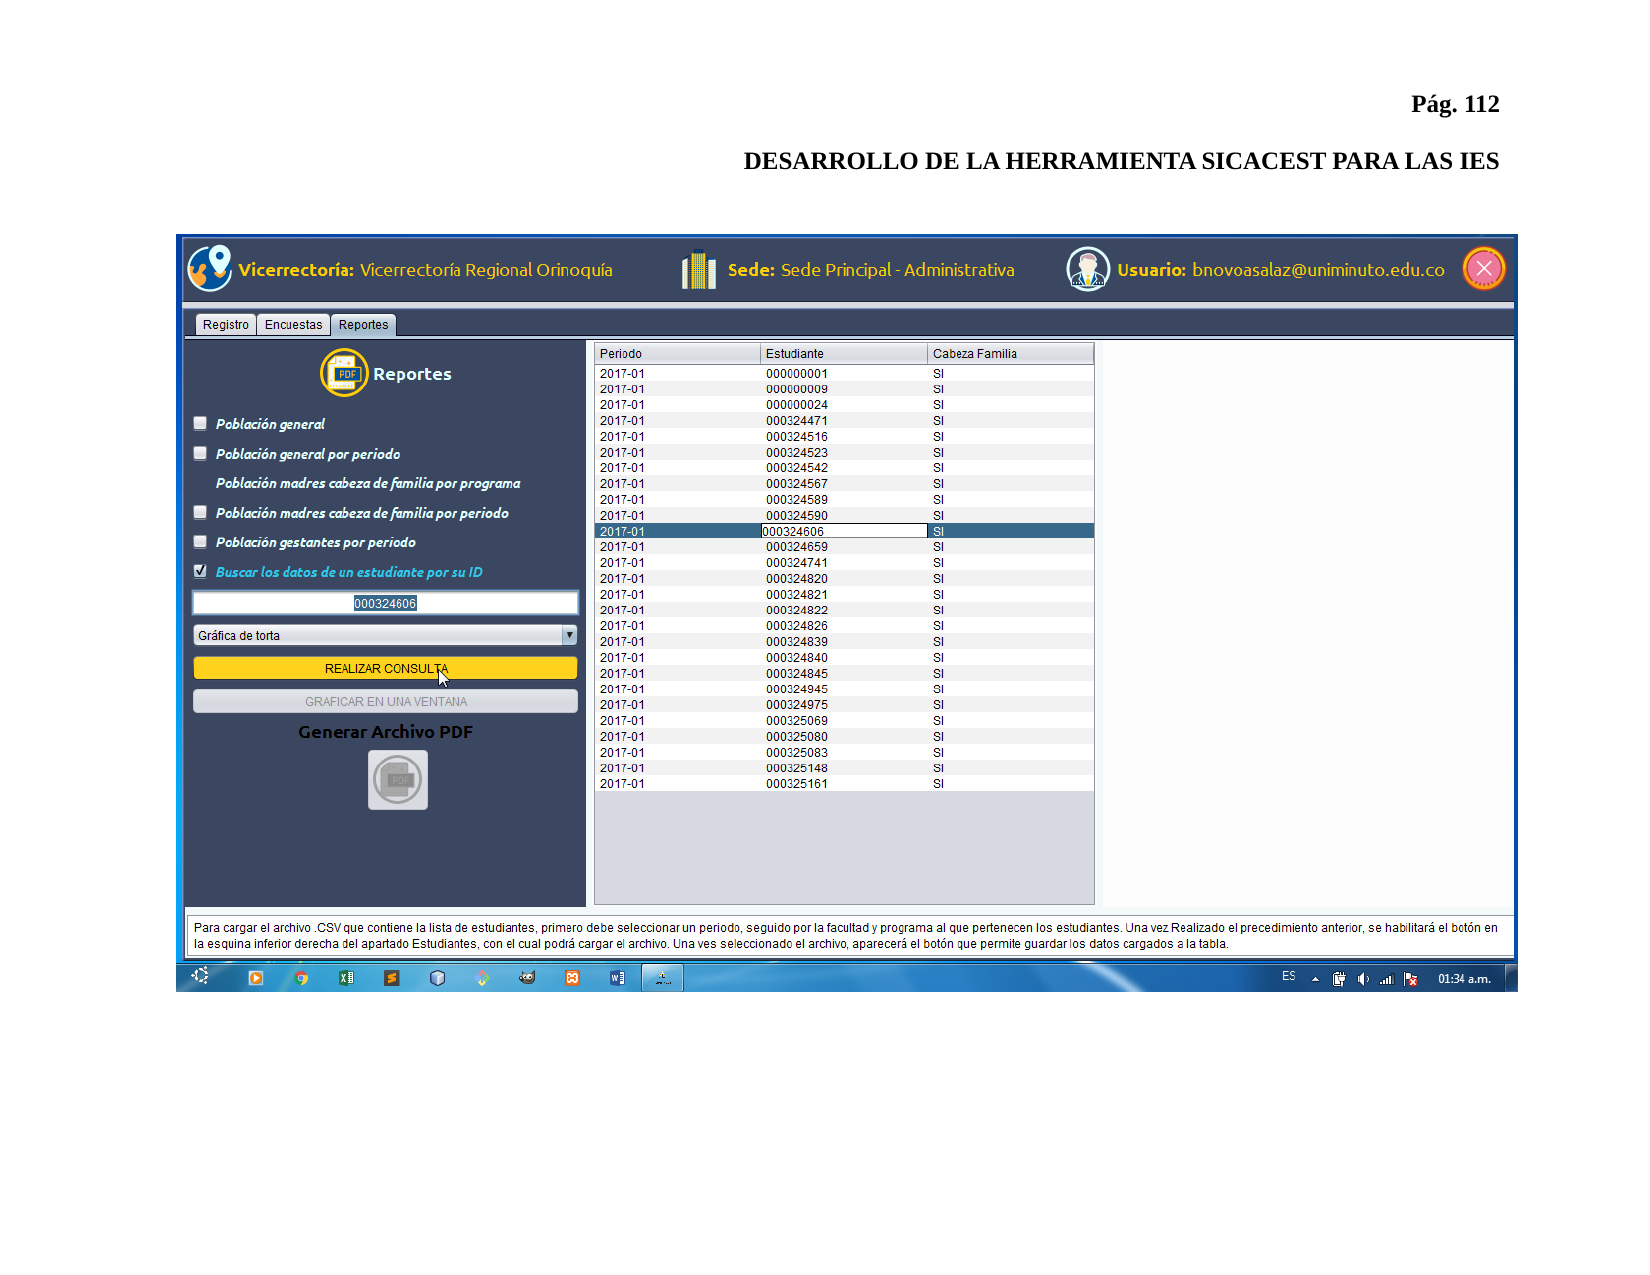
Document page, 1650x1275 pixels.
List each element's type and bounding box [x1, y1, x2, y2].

picture [176, 234, 1518, 992]
